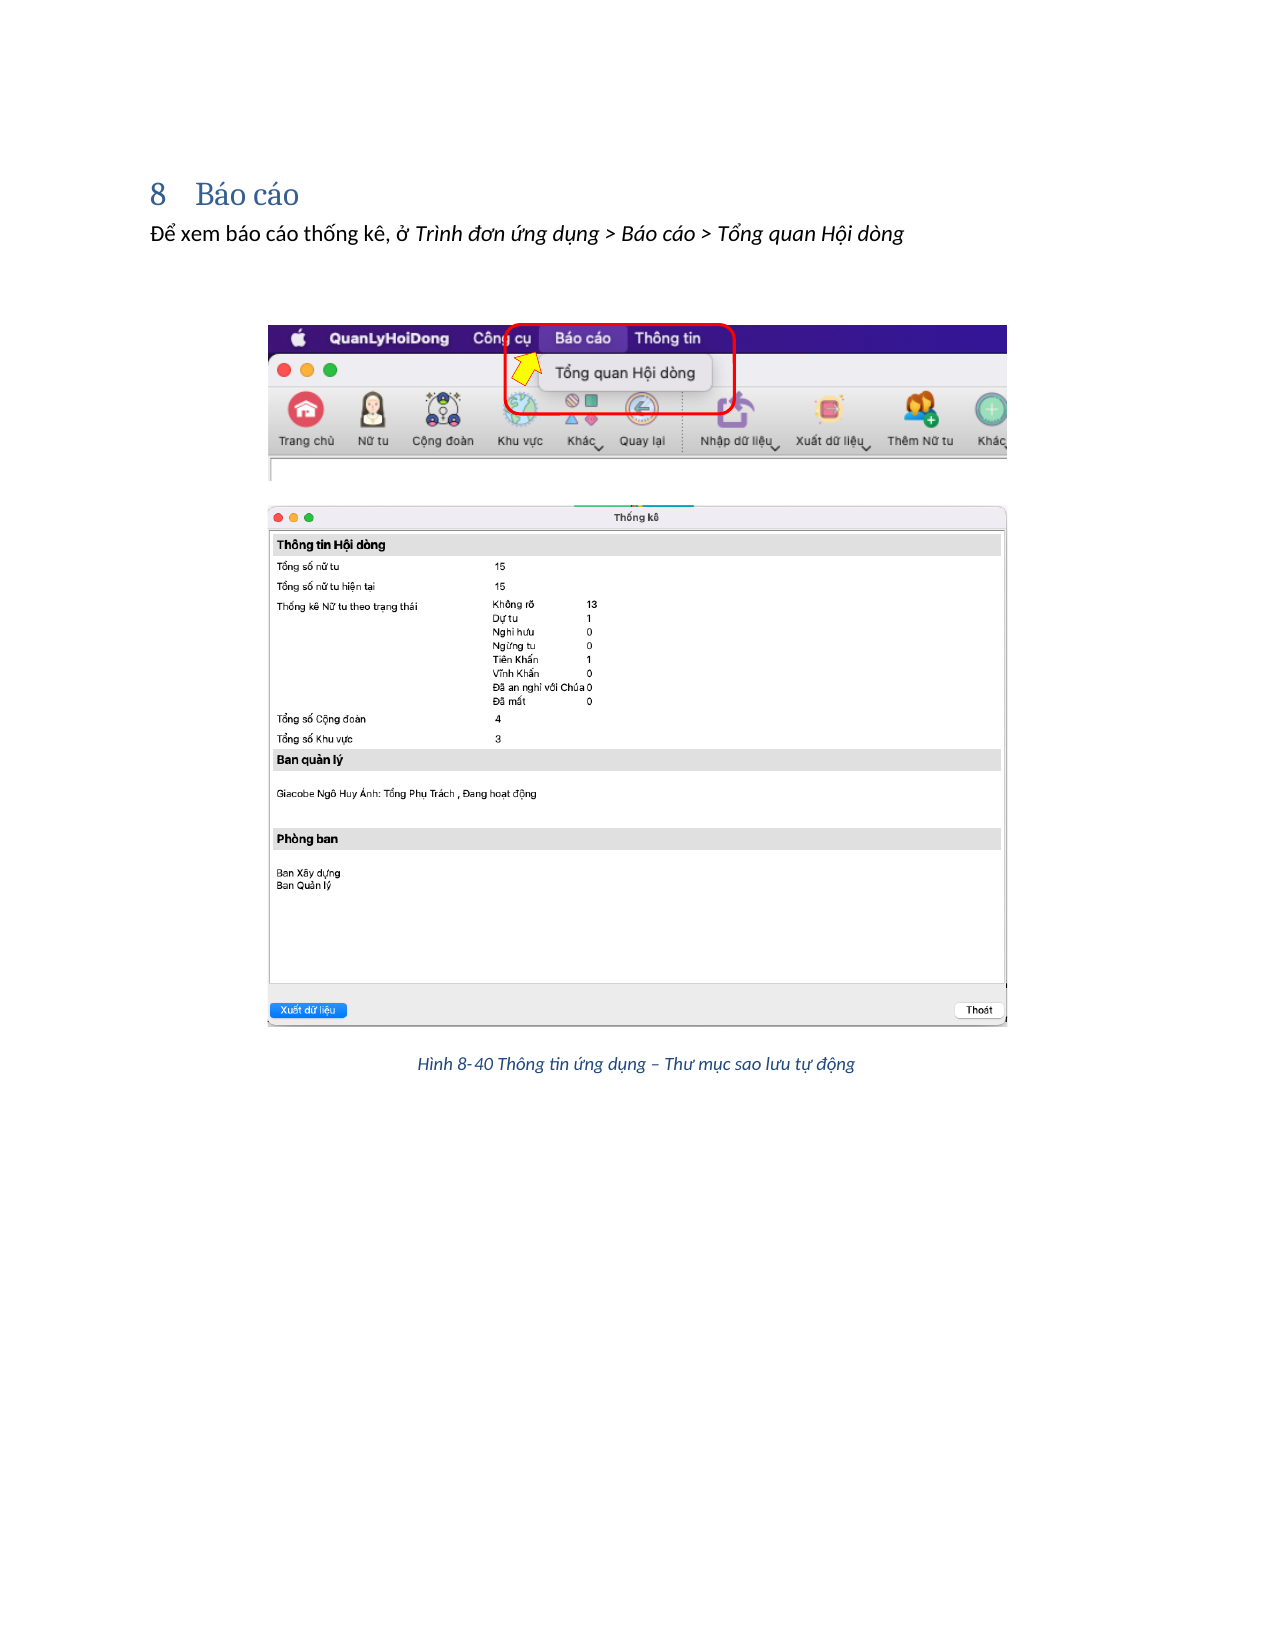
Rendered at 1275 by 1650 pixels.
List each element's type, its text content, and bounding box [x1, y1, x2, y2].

subtitle Báo cáo [150, 175, 1125, 213]
picture [507, 327, 732, 412]
picture [267, 505, 1008, 1027]
text Để xem báo cáo thống kê, ở Trình đơn ứng dụng > Báo cáo > Tổng quan Hội dòng [150, 219, 1125, 247]
picture [268, 325, 1007, 481]
